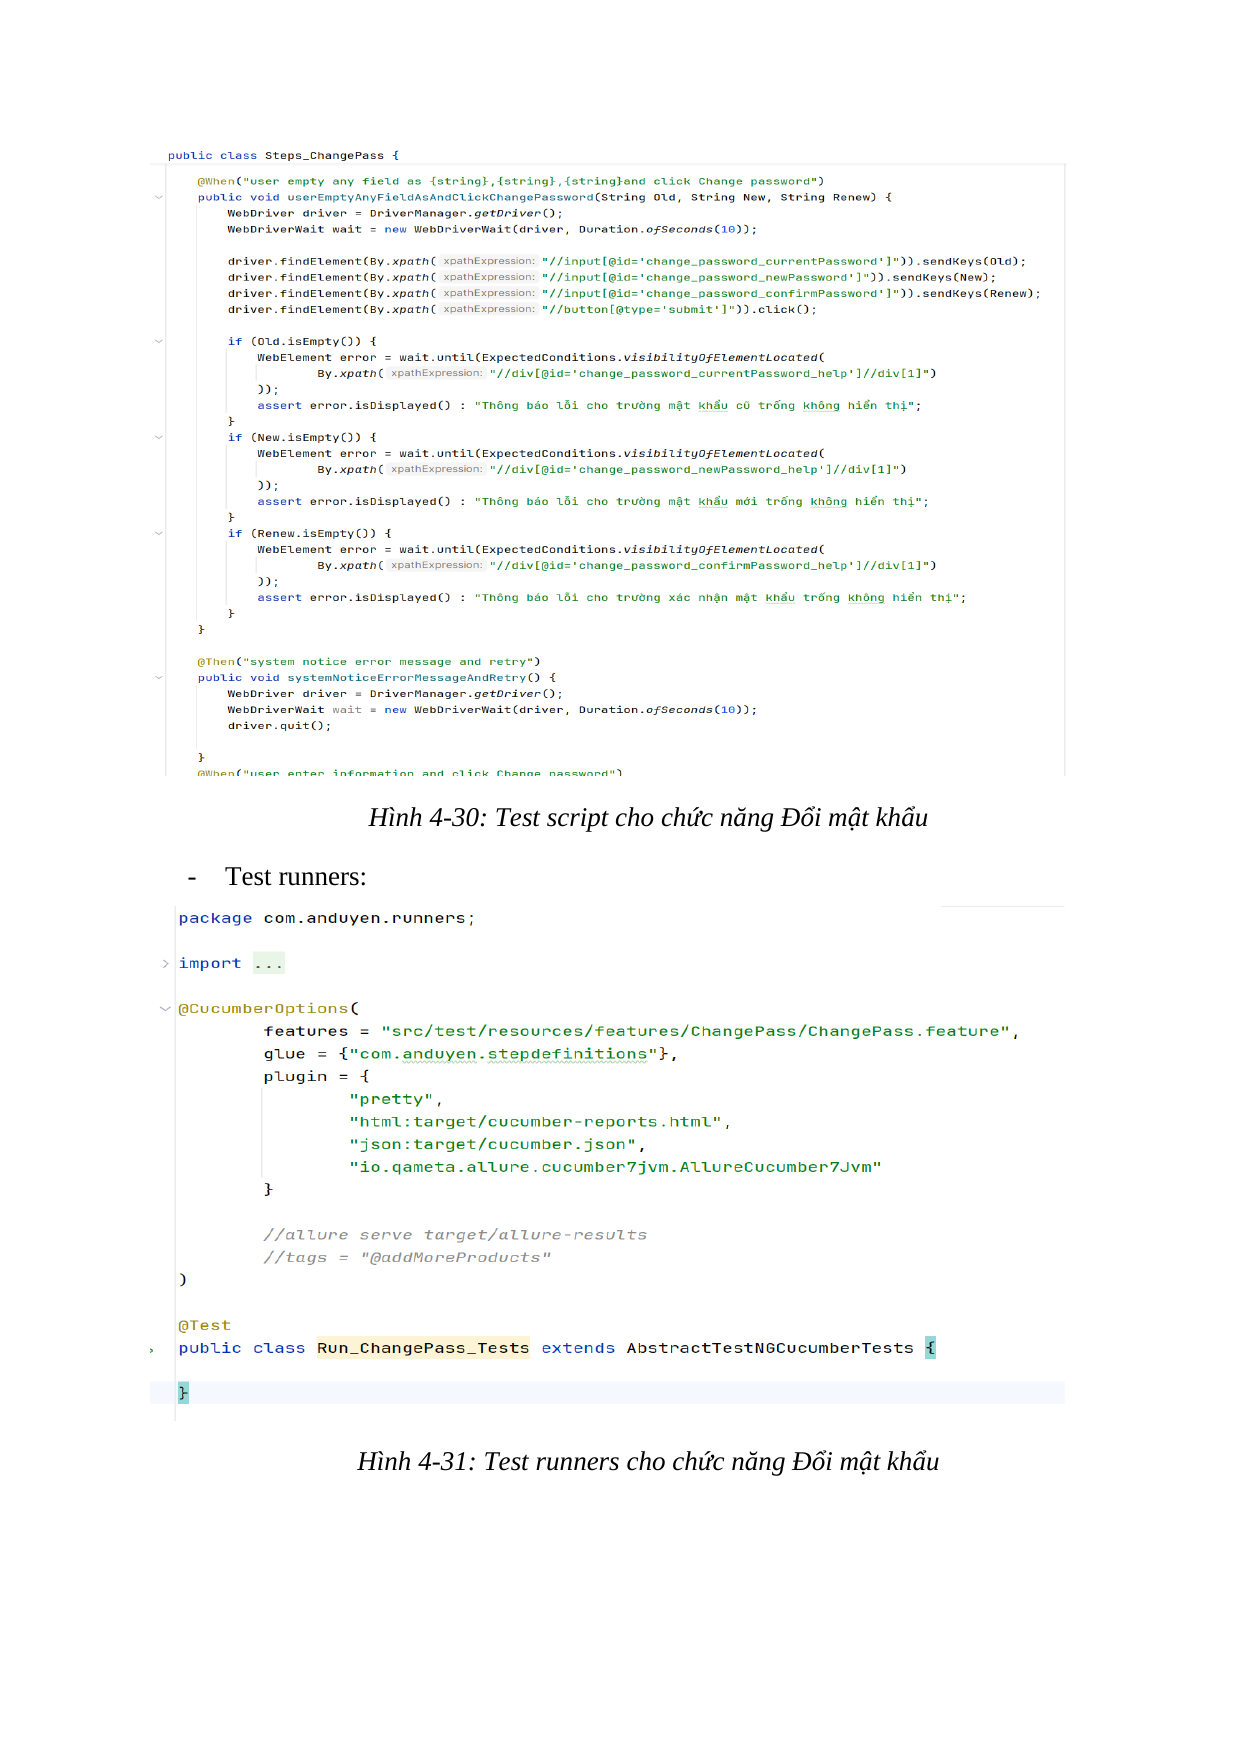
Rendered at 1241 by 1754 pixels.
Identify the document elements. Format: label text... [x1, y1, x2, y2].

text Hình 4-31: Test runners cho chức năng Đổi mật khẩu [150, 1445, 1090, 1477]
picture [150, 906, 1065, 1421]
picture [150, 150, 1067, 776]
list Test runners: [187, 860, 1090, 891]
text Hình 4-30: Test script cho chức năng Đổi mật khẩu [150, 801, 1090, 832]
